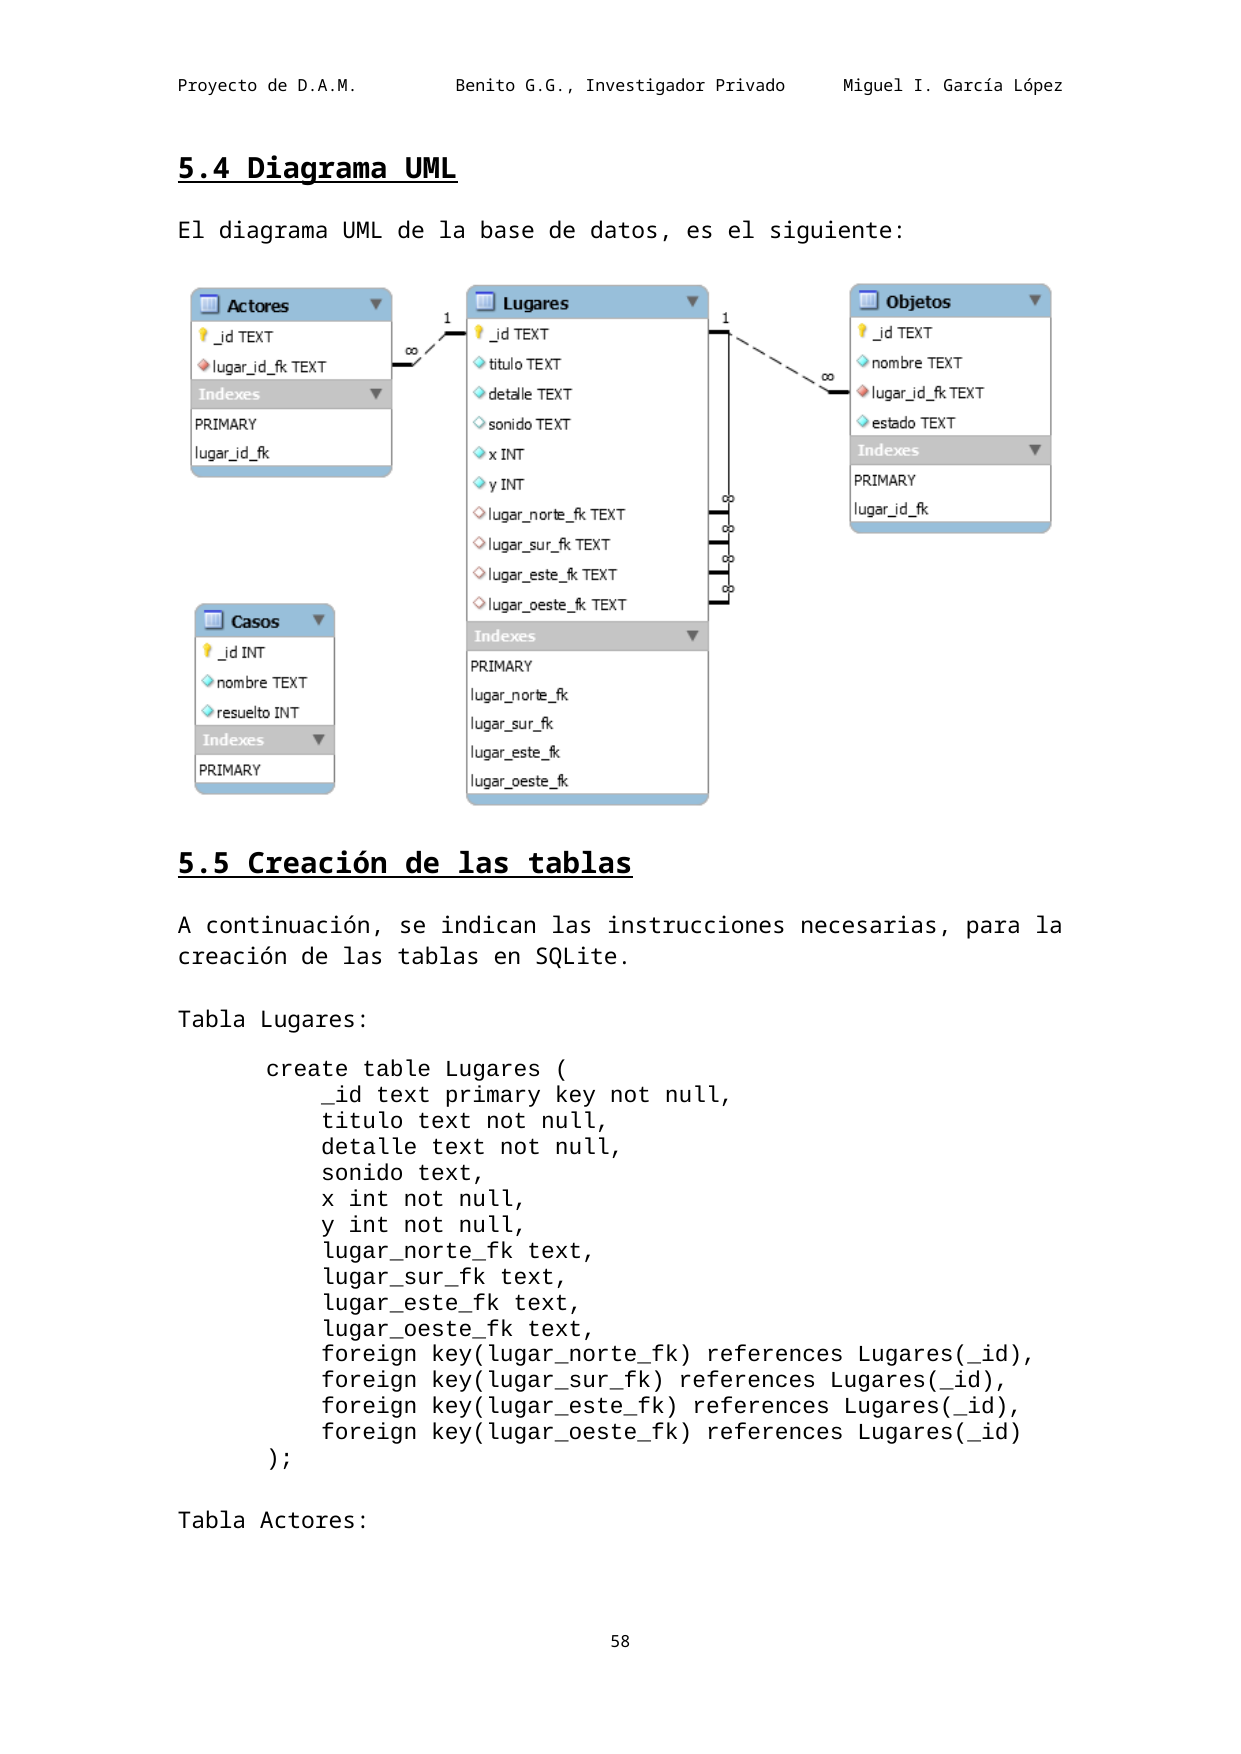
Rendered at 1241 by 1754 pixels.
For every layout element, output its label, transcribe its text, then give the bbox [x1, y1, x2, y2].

text 5.4 Diagrama UML [177, 148, 1063, 187]
text A continuación, se indican las instrucciones necesarias, para la creación de las tablas en SQLite. [177, 909, 1063, 971]
text El diagrama UML de la base de datos, es el siguiente: [177, 214, 1063, 245]
text Tabla Lugares: [177, 1003, 1063, 1034]
text Tabla Actores: [177, 1504, 1063, 1535]
picture [177, 270, 1063, 818]
text 5.5 Creación de las tablas [177, 842, 1063, 882]
text create table Lugares ( _id text primary key not null, titulo text not null, detalle text not null, sonido text, x int not null, y int not null, lugar_norte_fk text, lugar_sur_fk text, lugar_este_fk text, lugar_oeste_fk text, foreign key(lugar_norte_fk) references Lugares(_id), foreign key(lugar_sur_fk) references Lugares(_id), foreign key(lugar_este_fk) references Lugares(_id), foreign key(lugar_oeste_fk) references Lugares(_id) ); [266, 1057, 1063, 1472]
